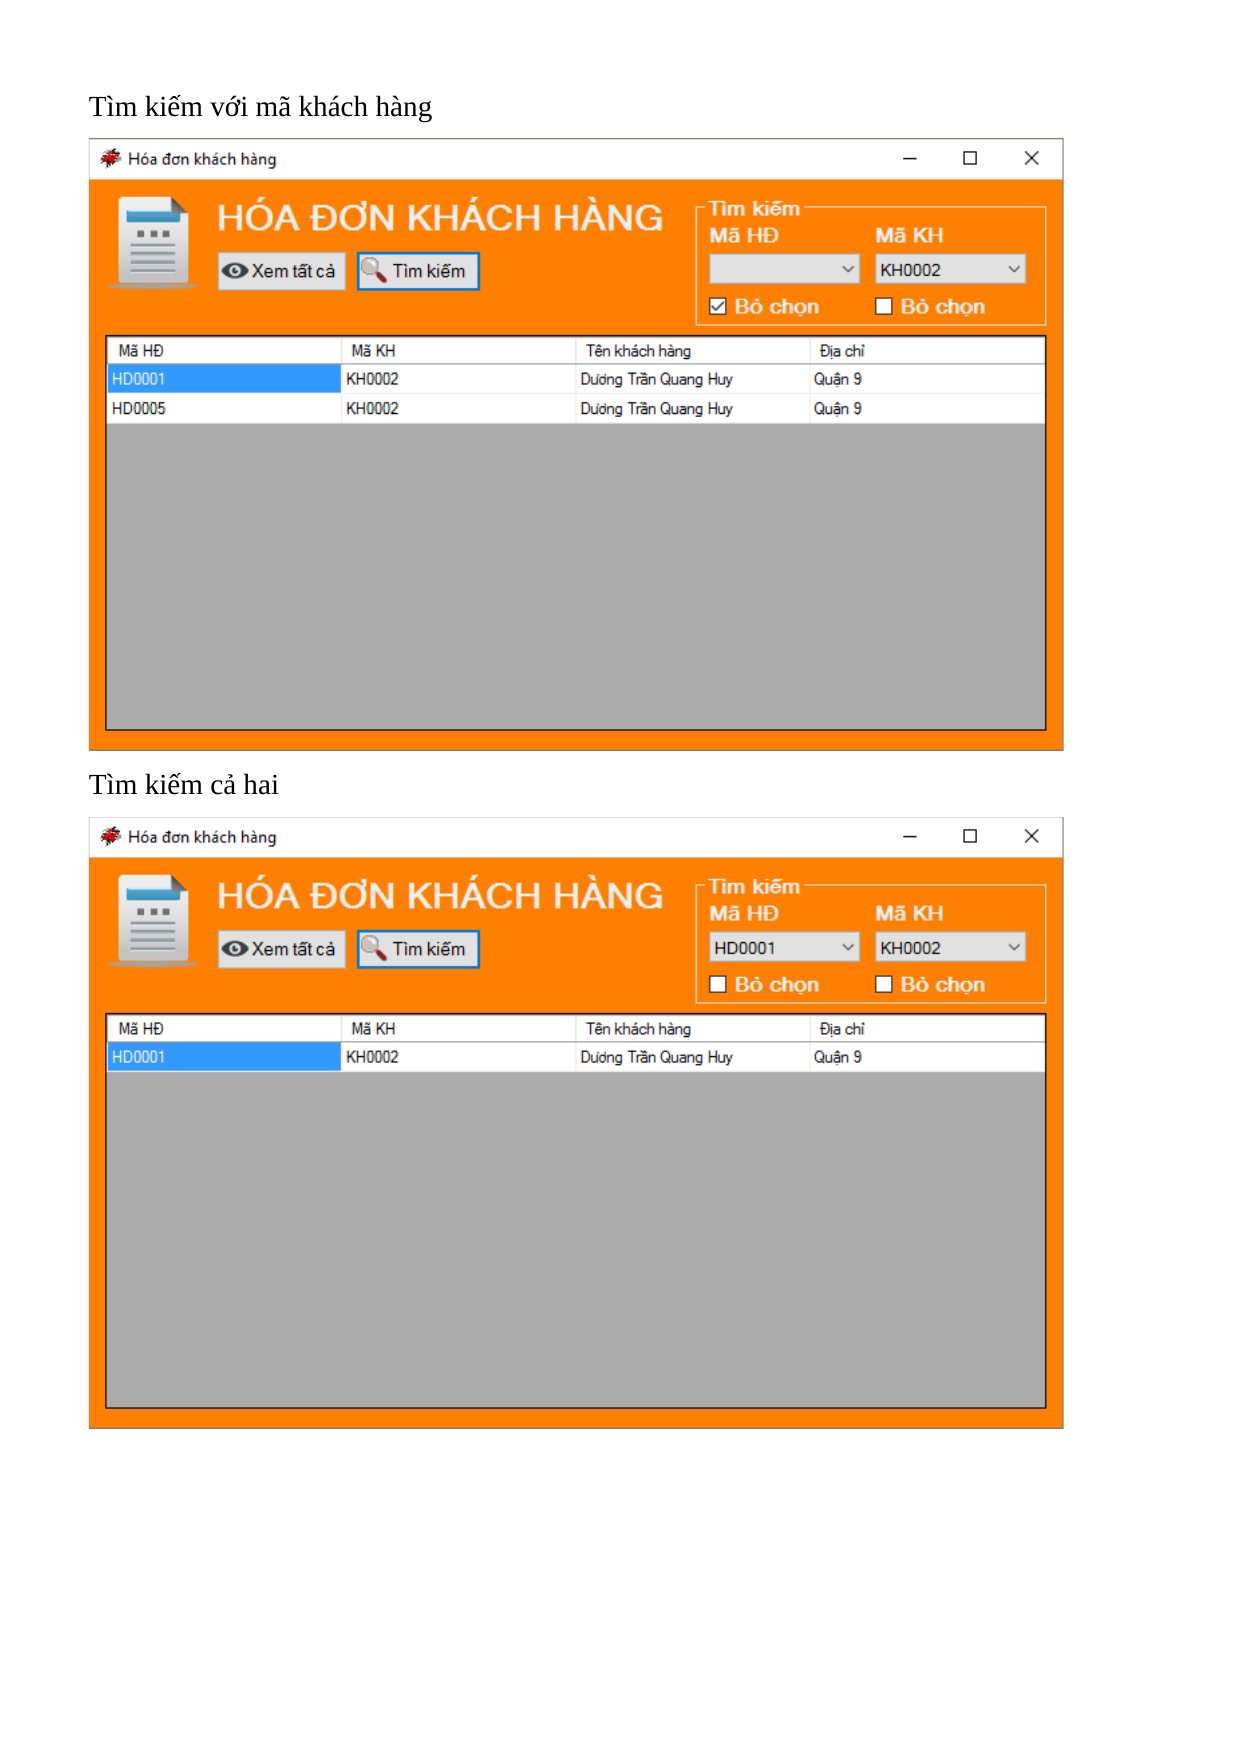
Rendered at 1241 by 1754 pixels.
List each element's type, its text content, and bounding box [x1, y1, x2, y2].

picture [88, 817, 1064, 1429]
text Tìm kiếm với mã khách hàng [89, 89, 1152, 122]
picture [88, 138, 1064, 751]
text Tìm kiếm cả hai [89, 767, 1152, 800]
